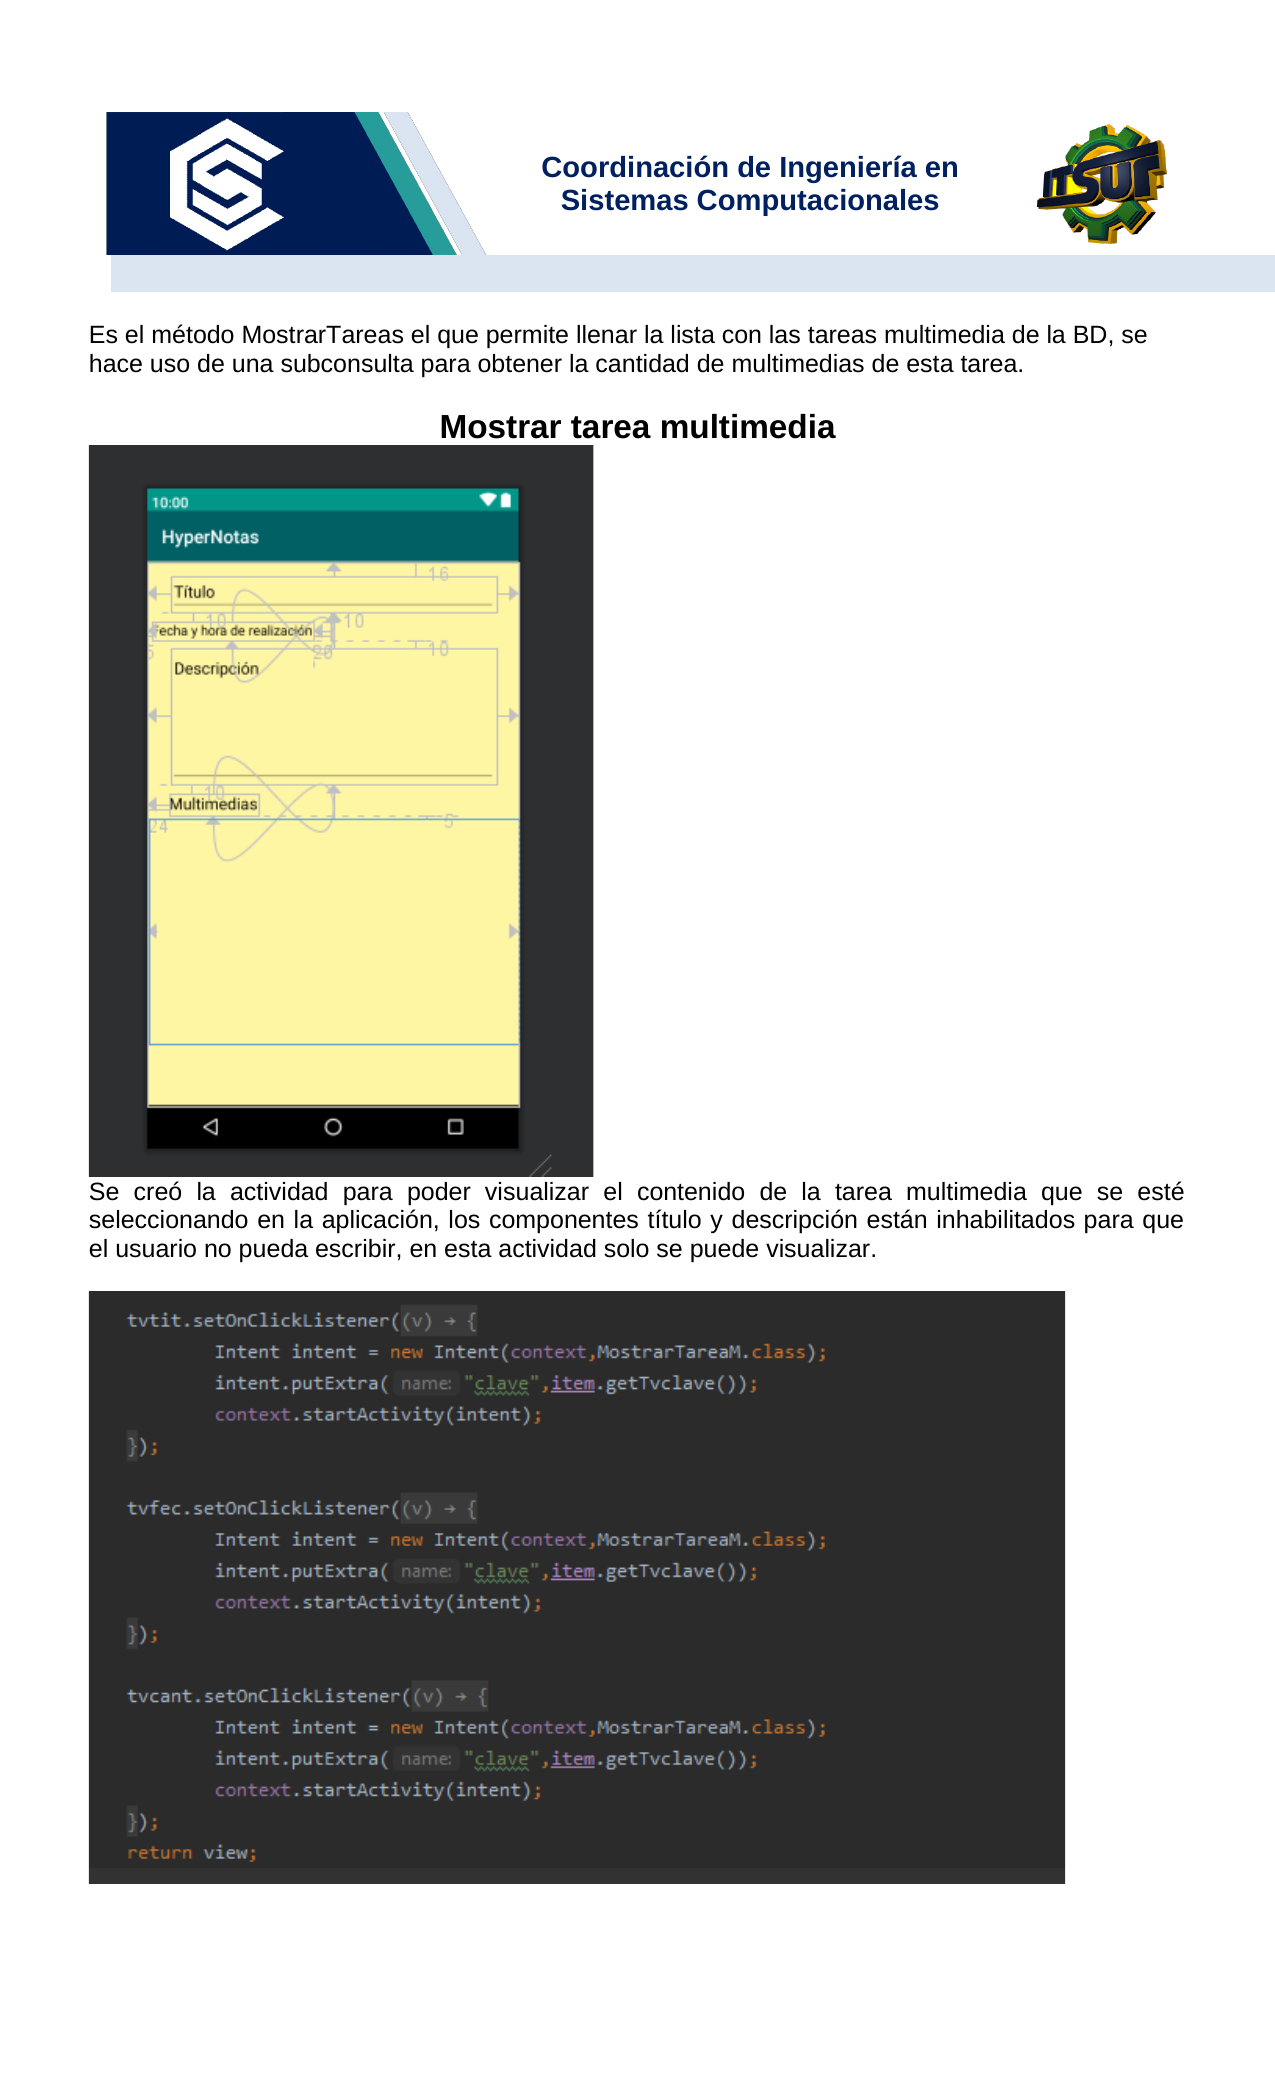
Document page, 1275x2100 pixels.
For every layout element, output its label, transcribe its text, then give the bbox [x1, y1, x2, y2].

picture [88, 445, 594, 1177]
text Mostrar tarea multimedia [89, 407, 1186, 445]
picture [106, 112, 488, 255]
picture [88, 1291, 1066, 1884]
picture [1012, 112, 1199, 252]
text Es el método MostrarTareas el que permite llenar la lista con las tareas multimedia de la BD, se hace uso de una subconsulta para obtener la cantidad de multimedias de esta tarea. [89, 321, 1186, 378]
text Se creó la actividad para poder visualizar el contenido de la tarea multimedia que se esté seleccionando en la aplicación, los componentes título y descripción están inhabilitados para que el usuario no pueda escribir, en esta actividad solo se puede visualizar. [89, 1176, 1186, 1263]
